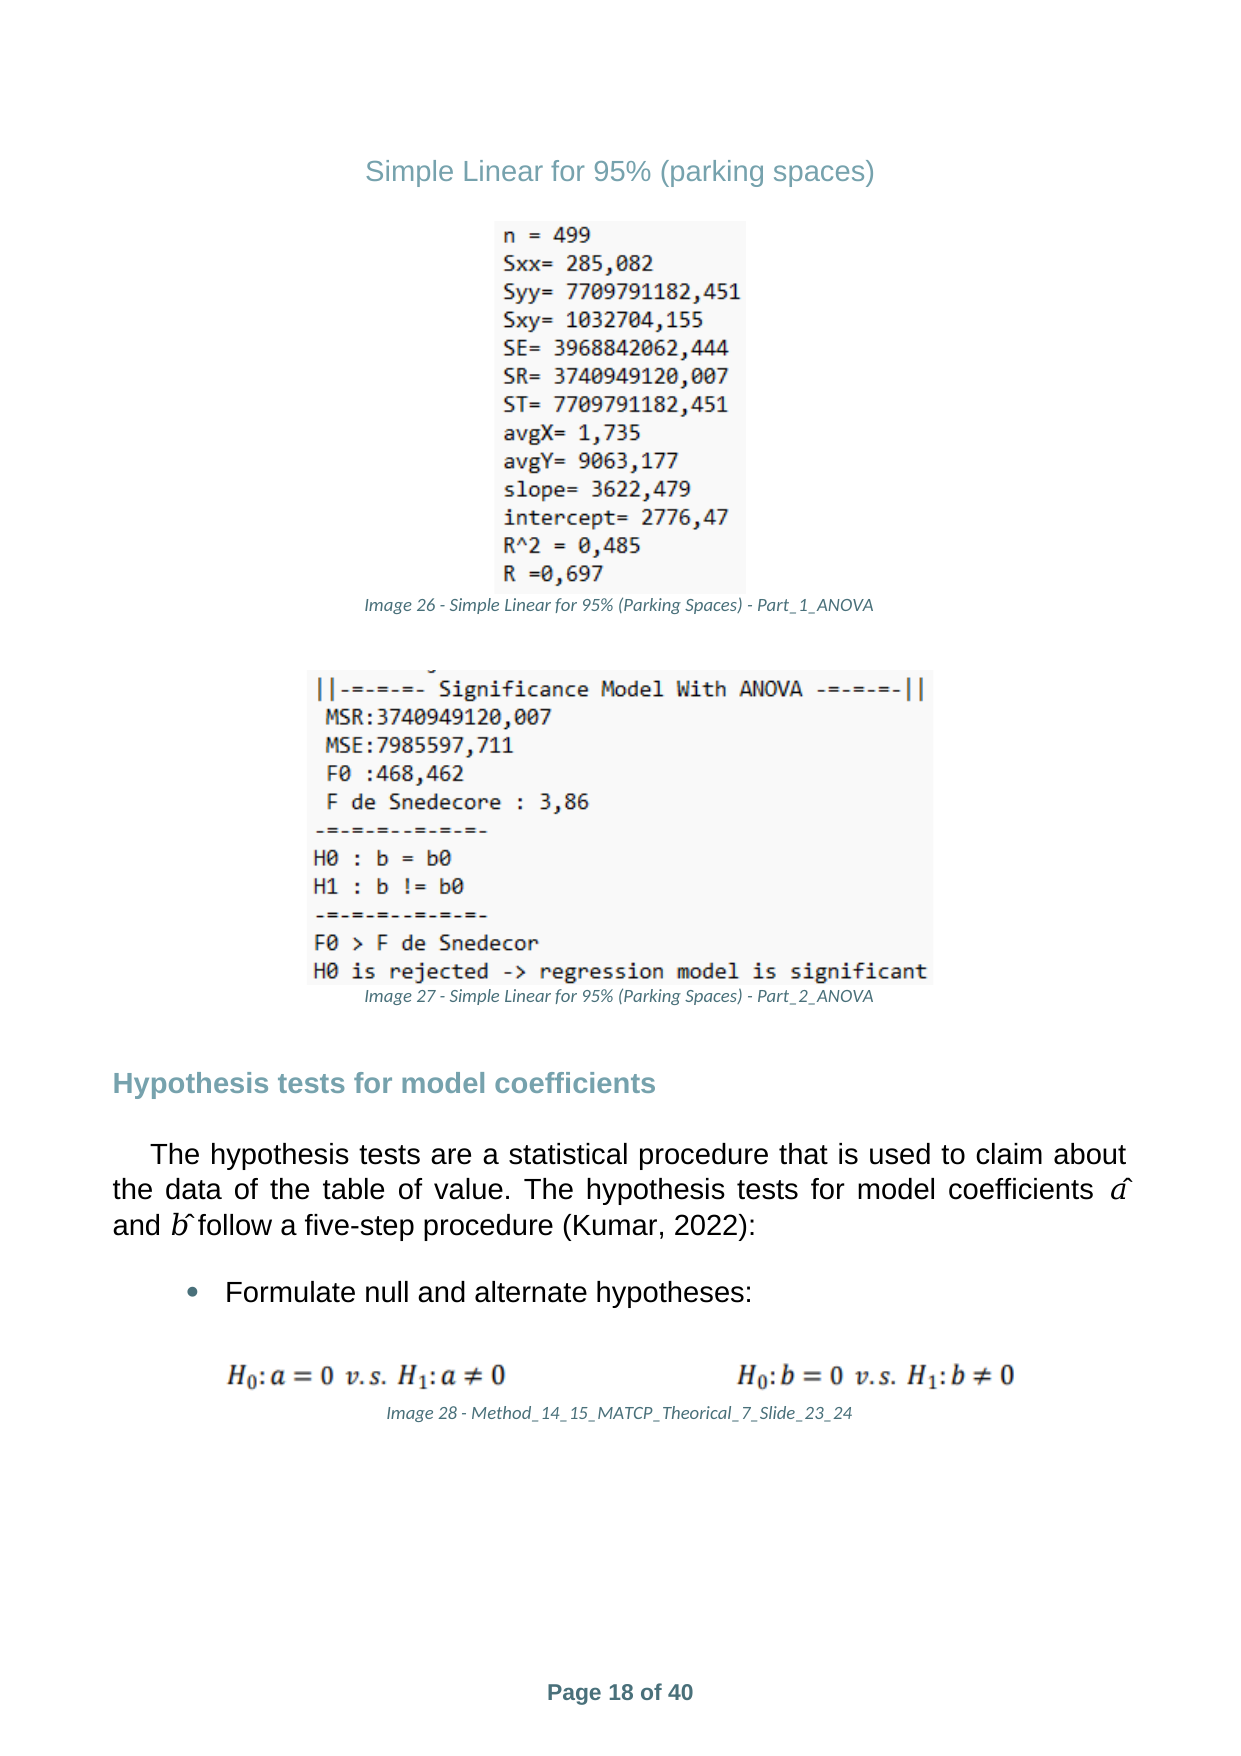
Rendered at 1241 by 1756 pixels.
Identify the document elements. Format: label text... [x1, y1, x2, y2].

text Image 28 - Method_14_15_MATCP_Theorical_7_Slide_23_24 [112, 1402, 1128, 1424]
picture [202, 1346, 1039, 1402]
subtitle Simple Linear for 95% (parking spaces) [112, 154, 1128, 188]
subtitle Hypothesis tests for model coefficients [112, 1066, 1128, 1099]
text Image 27 - Simple Linear for 95% (Parking Spaces) - Part_2_ANOVA [112, 984, 1128, 1007]
picture [306, 670, 934, 985]
text Image 26 - Simple Linear for 95% (Parking Spaces) - Part_1_ANOVA [112, 593, 1128, 616]
list Formulate null and alternate hypotheses: [187, 1274, 1128, 1308]
picture [494, 221, 746, 594]
text The hypothesis tests are a statistical procedure that is used to claim about the data of the table of value. The hypothesis tests for model coefficients 𝑎̂ and 𝑏̂ follow a five-step procedure (Kumar, 2022): [112, 1137, 1128, 1241]
